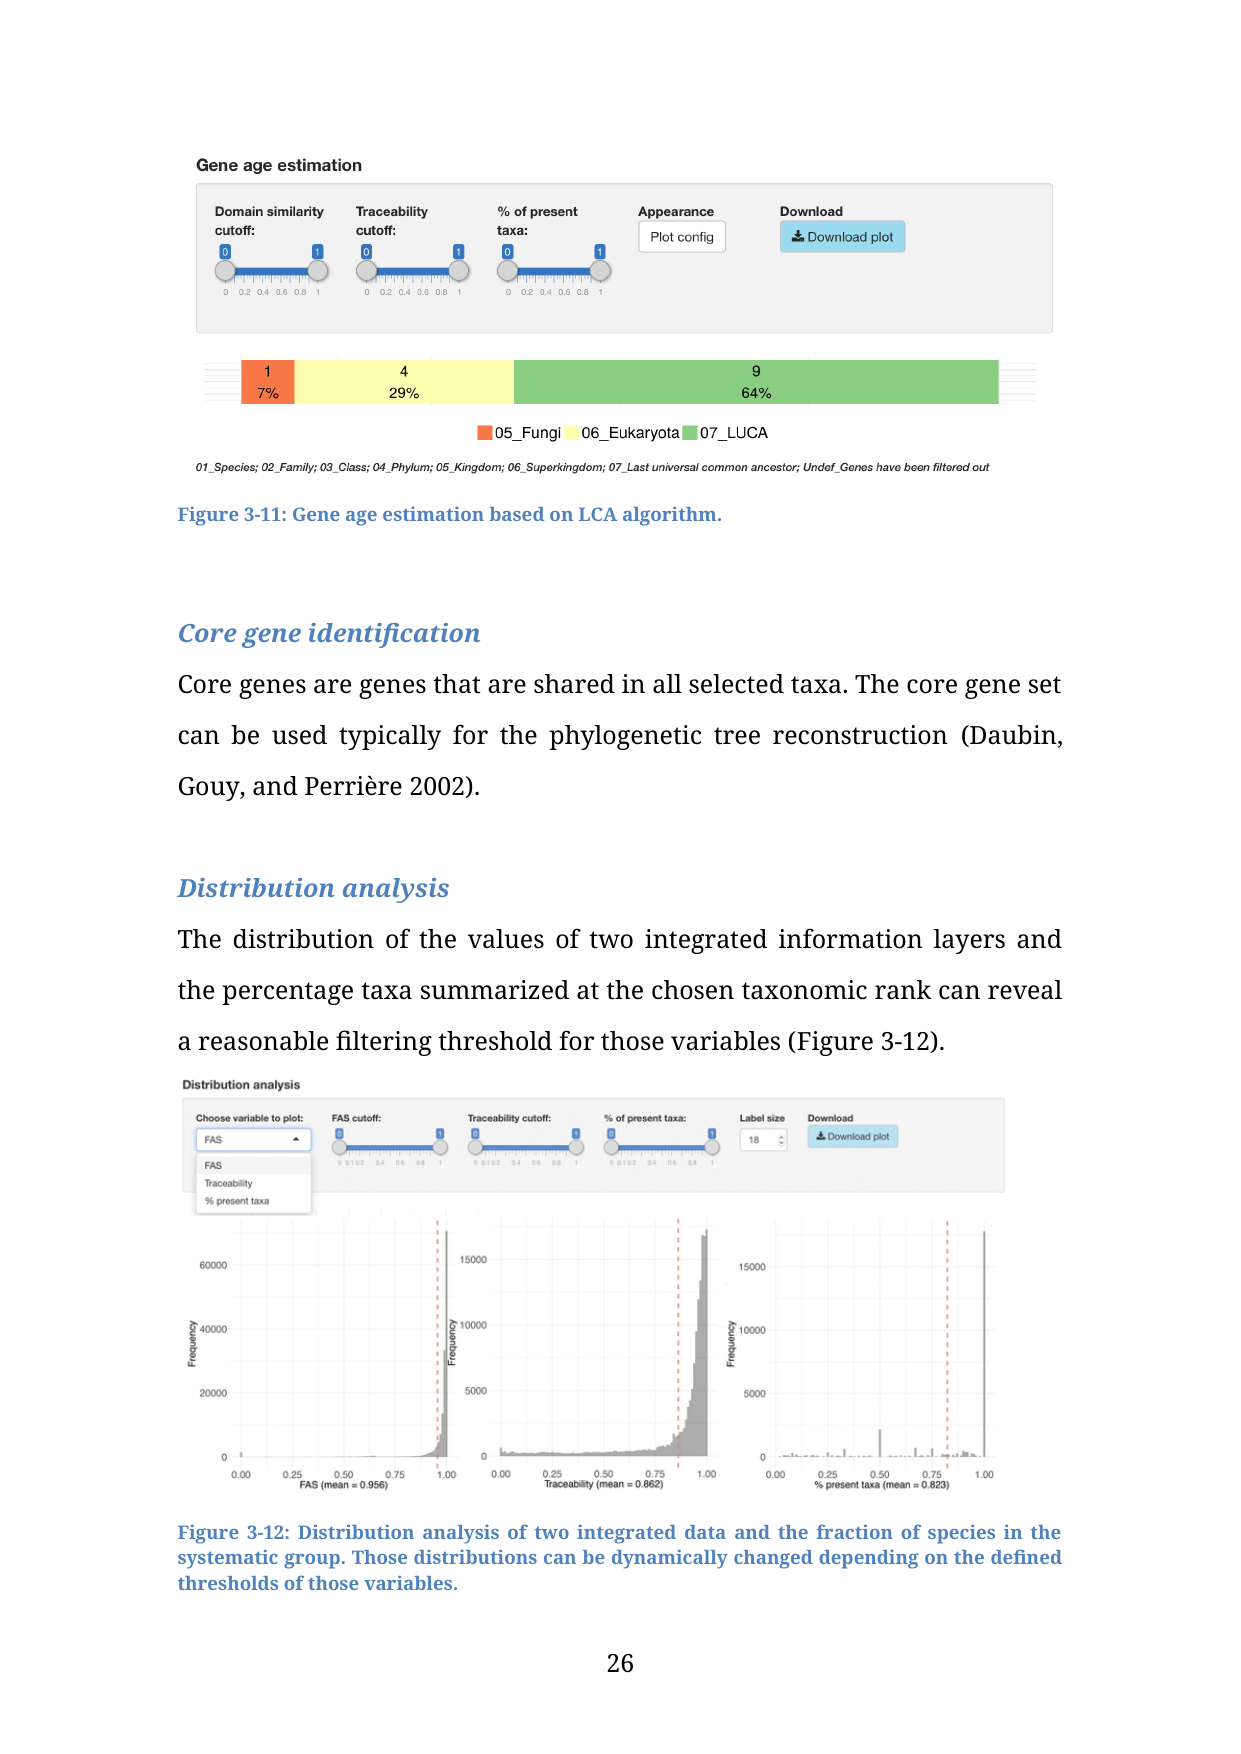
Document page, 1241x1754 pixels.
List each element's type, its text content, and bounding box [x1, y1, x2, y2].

text Distribution analysis [177, 871, 1063, 905]
picture [177, 1075, 1011, 1502]
text Core gene identification [177, 616, 1063, 650]
picture [177, 147, 1063, 485]
text Core genes are genes that are shared in all selected taxa. The core gene set can be used typically for the phylogenetic tree reconstruction (Daubin, Gouy, and Perrière 2002). [177, 667, 1063, 803]
